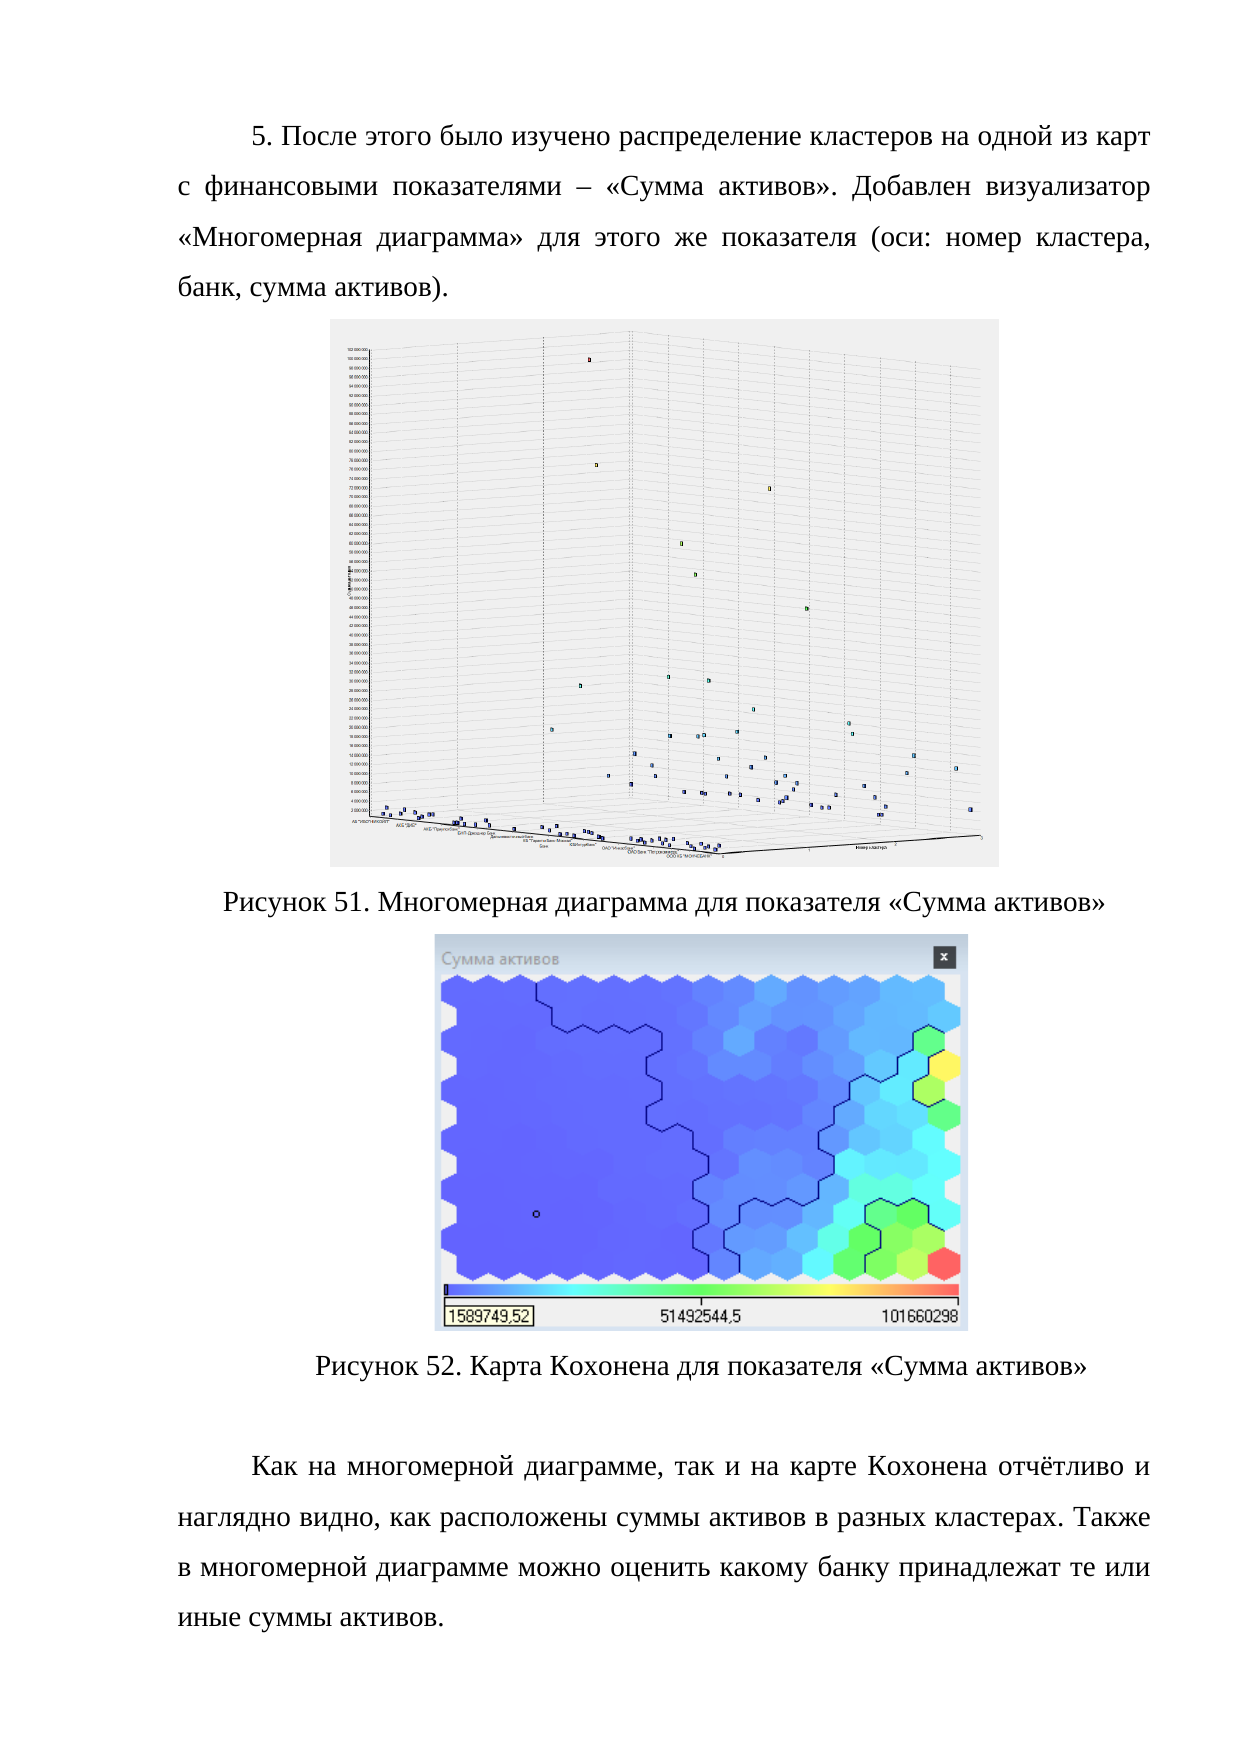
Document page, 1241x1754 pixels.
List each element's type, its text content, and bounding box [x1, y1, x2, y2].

picture [330, 319, 999, 867]
picture [434, 934, 969, 1331]
text 5. После этого было изучено распределение кластеров на одной из карт с финансовыми показателями – «Сумма активов». Добавлен визуализатор «Многомерная диаграмма» для этого же показателя (оси: номер кластера, банк, сумма активов). [177, 118, 1152, 303]
text Рисунок 52. Карта Кохонена для показателя «Сумма активов» [177, 1348, 1152, 1381]
text Как на многомерной диаграмме, так и на карте Кохонена отчётливо и наглядно видно, как расположены суммы активов в разных кластерах. Также в многомерной диаграмме можно оценить какому банку принадлежат те или иные суммы активов. [177, 1448, 1152, 1633]
text Рисунок 51. Многомерная диаграмма для показателя «Сумма активов» [177, 884, 1152, 917]
